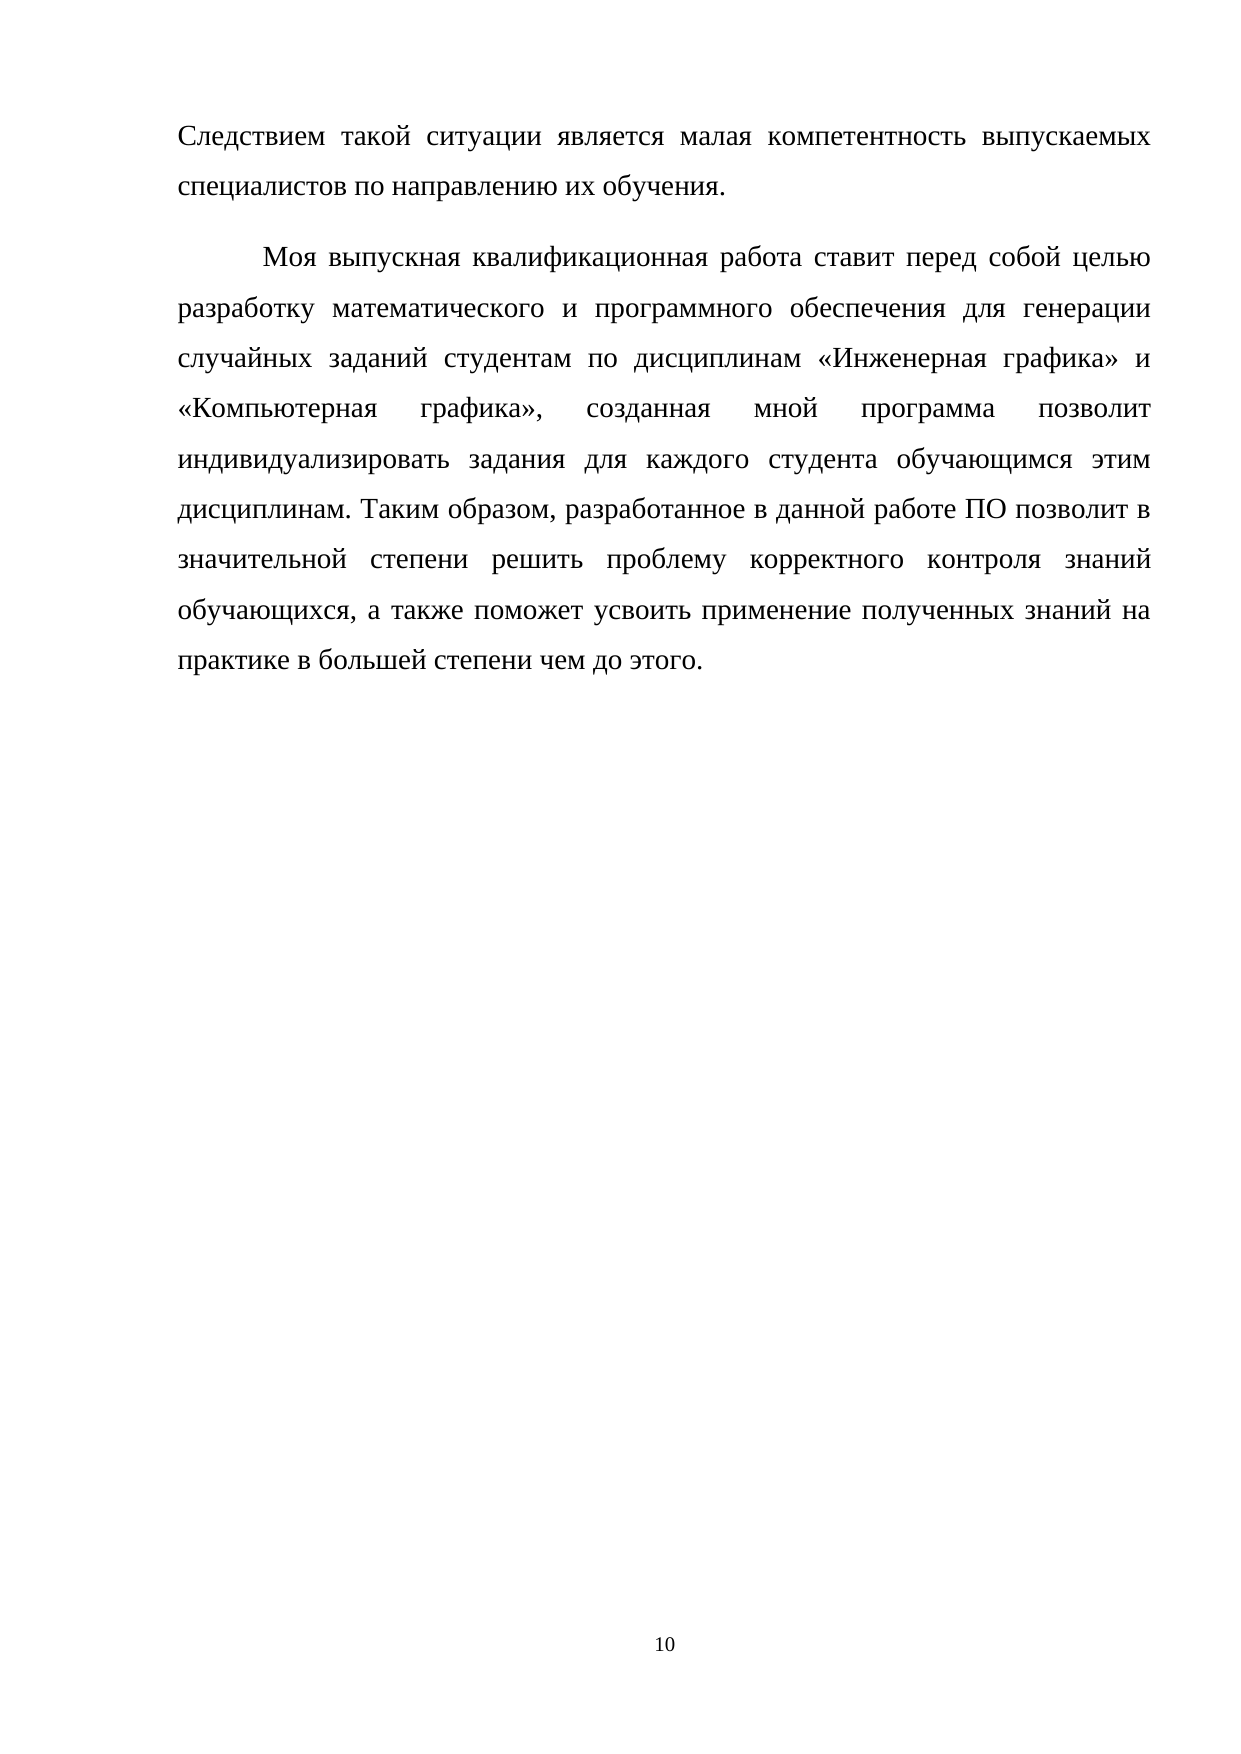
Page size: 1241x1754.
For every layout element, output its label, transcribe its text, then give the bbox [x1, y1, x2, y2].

text Моя выпускная квалификационная работа ставит перед собой целью разработку математического и программного обеспечения для генерации случайных заданий студентам по дисциплинам «Инженерная графика» и «Компьютерная графика», созданная мной программа позволит индивидуализировать задания для каждого студента обучающимся этим дисциплинам. Таким образом, разработанное в данной работе ПО позволит в значительной степени решить проблему корректного контроля знаний обучающихся, а также поможет усвоить применение полученных знаний на практике в большей степени чем до этого. [177, 239, 1152, 676]
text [177, 118, 1152, 202]
